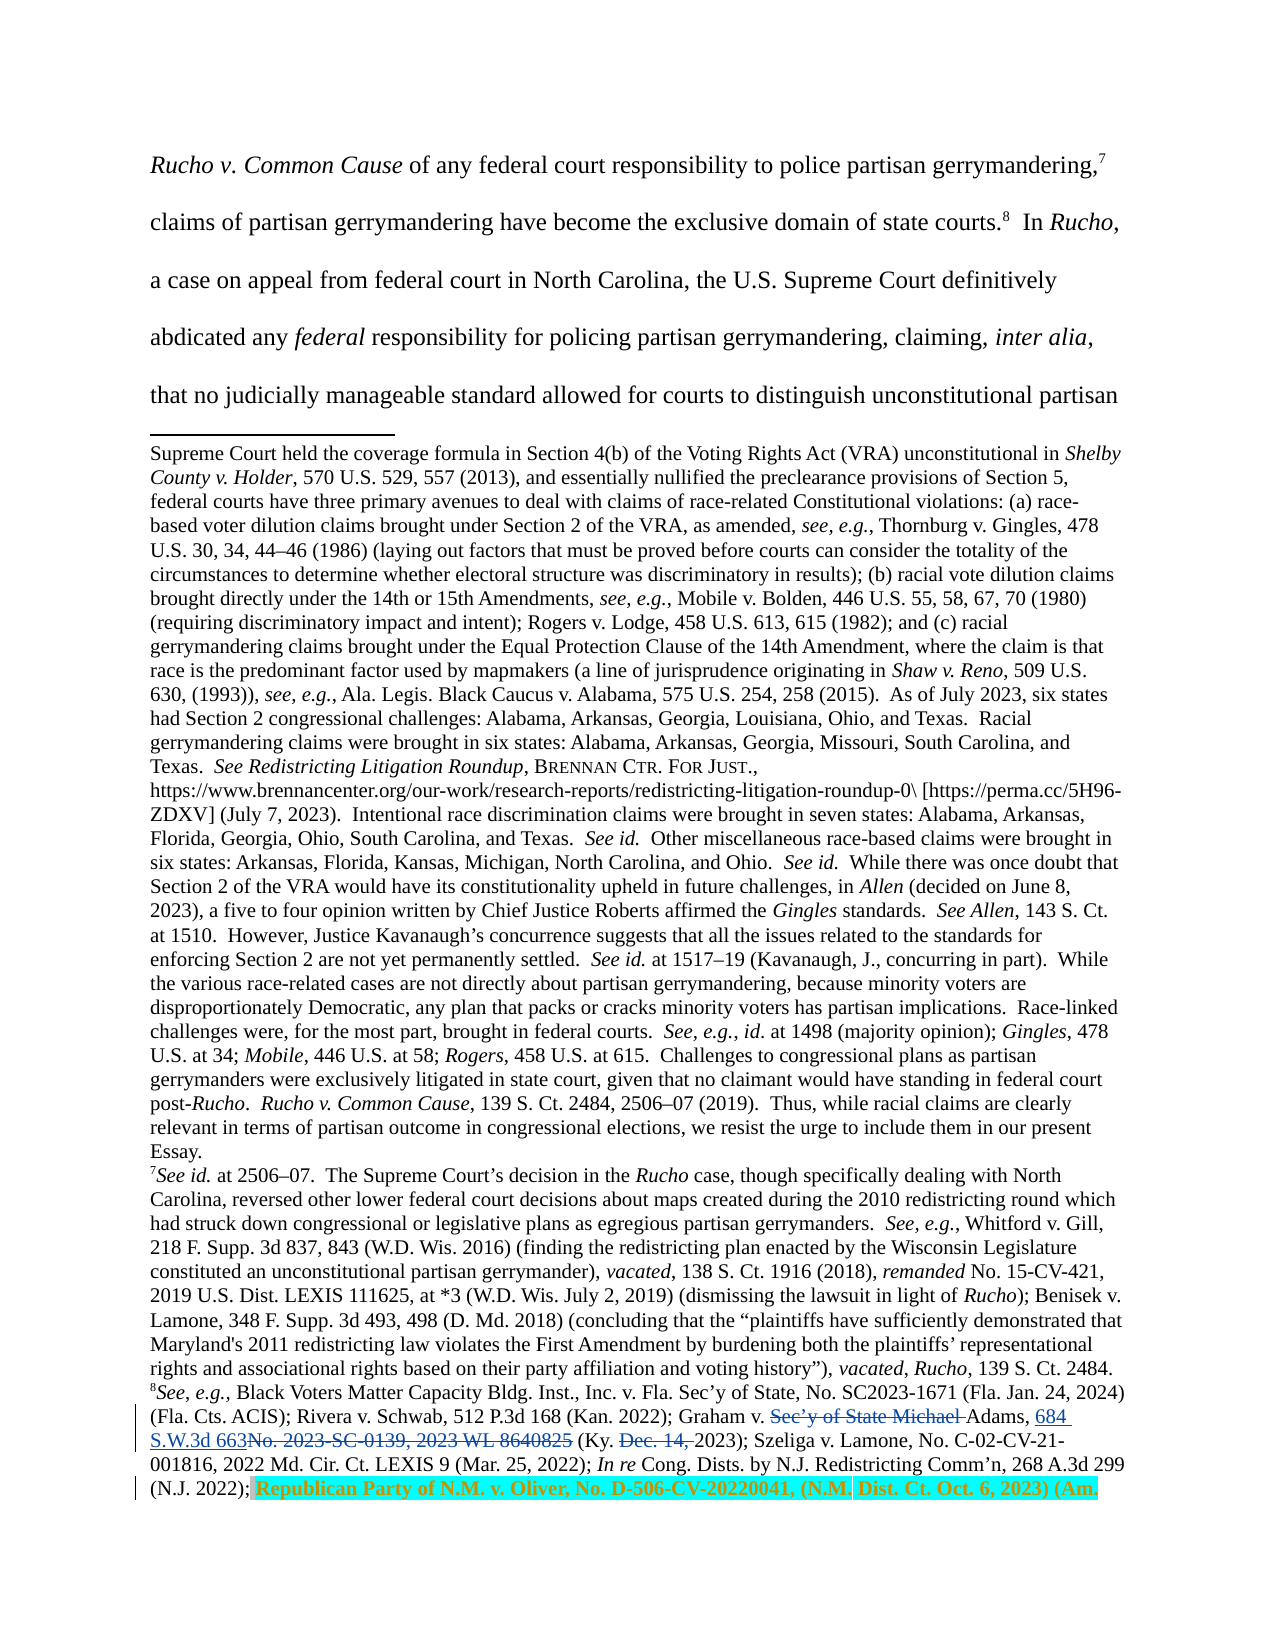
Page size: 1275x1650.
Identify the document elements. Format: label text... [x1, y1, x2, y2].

text In this Essay we limit ourselves to redistricting cases that came before state courts challenging plans for U.S. Congressional districts; we are most interested in cases that were brought after the 2020 census and decided before the November 2022 elections, but we will also provide some background on cases brought in the prior decade. Most importantly, we focus on decisions about partisan gerrymandering. Because of the Supreme Court’s 2019 abdication in Rucho v. Common Cause of any federal court responsibility to police partisan gerrymandering, claims of partisan gerrymandering have become the exclusive domain of state courts. In Rucho, a case on appeal from federal court in North Carolina, the U.S. Supreme Court definitively abdicated any federal responsibility for policing partisan gerrymandering, claiming, inter alia, that no judicially manageable standard allowed for courts to distinguish unconstitutional partisan gerrymandering from politics as usual, and, therefore, partisan gerrymandering claims presented a non-justiciable political question. In the subsequent thirty-three years after , the Supreme Court failed to agree to any more specific and judicially manageable standards with which to decide partisan gerrymandering cases, though some Justices enunciated proposed metrics, nor did the Supreme Court ever hold a redistricting map to be unconstitutional. [150, 150, 1125, 409]
